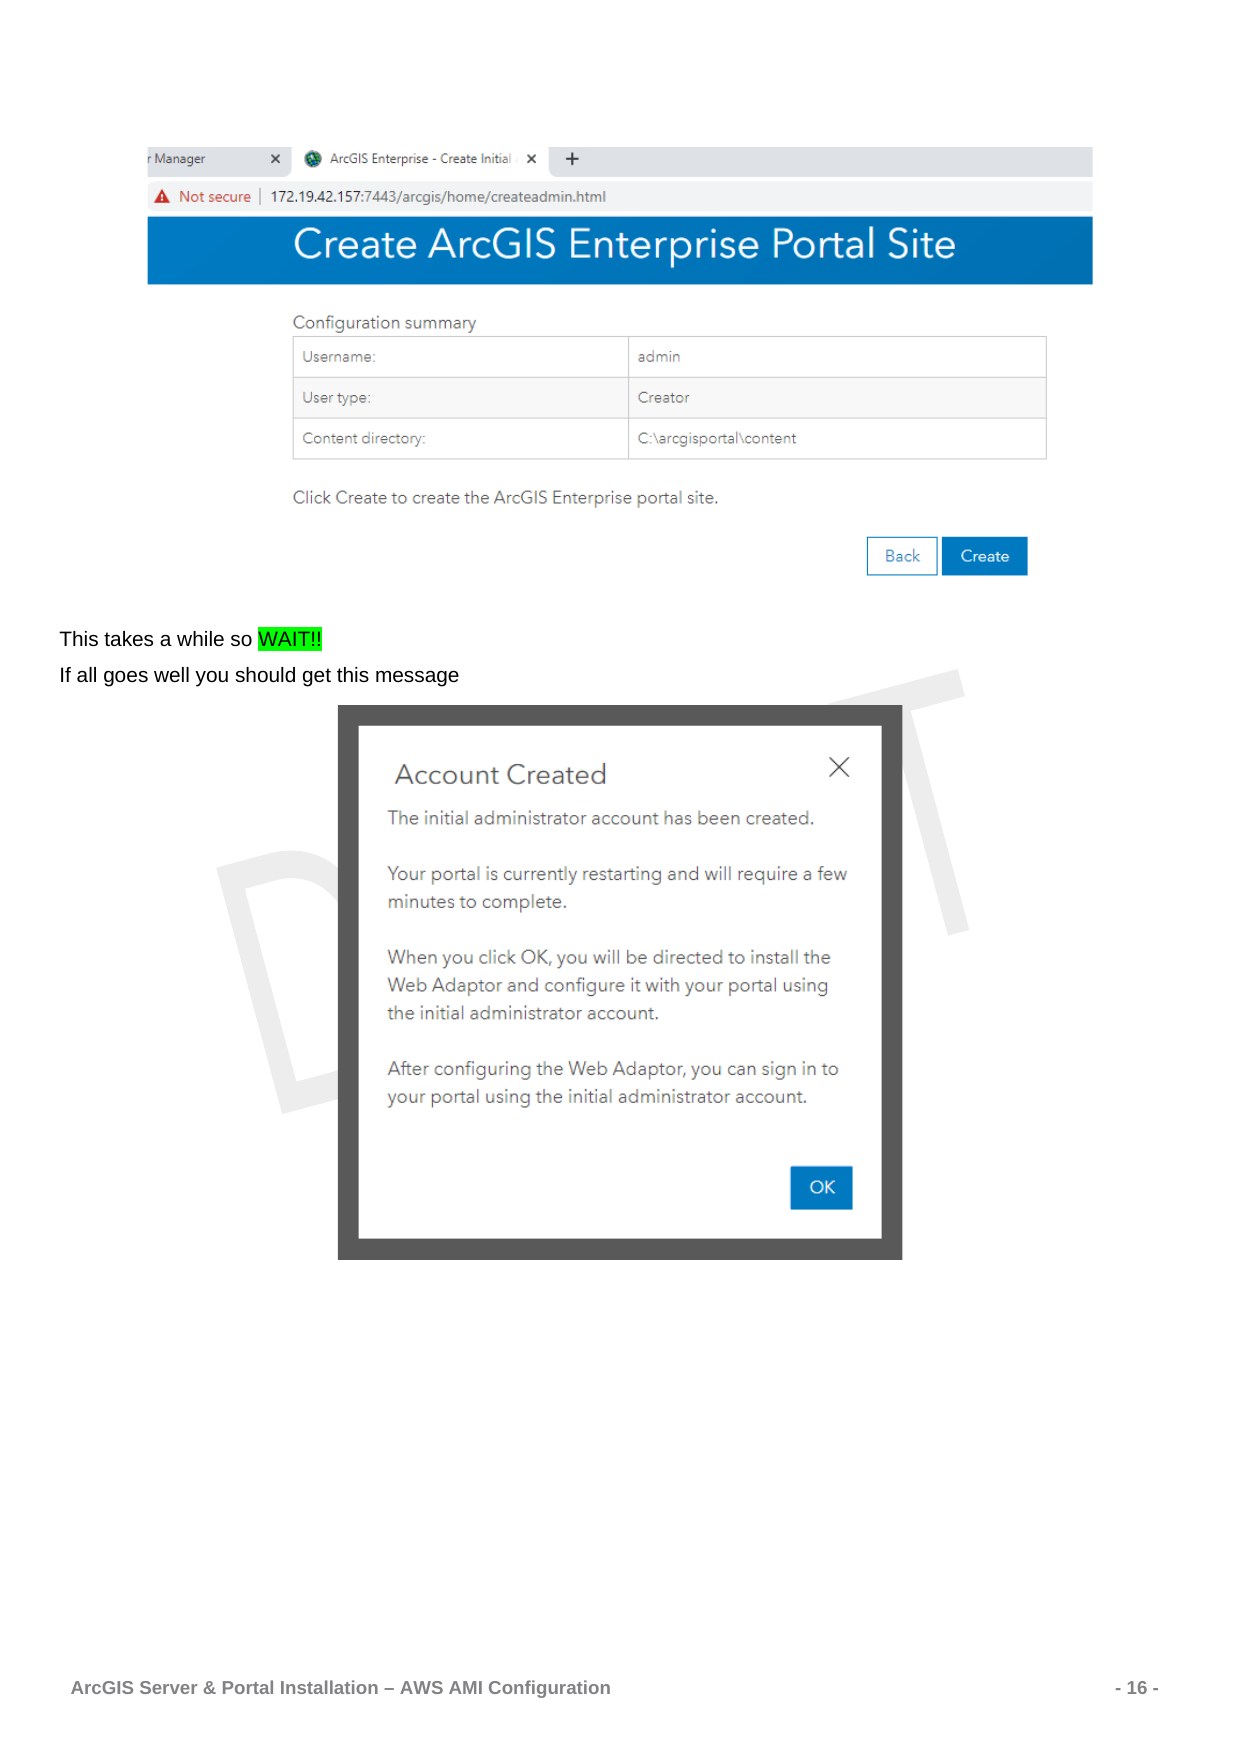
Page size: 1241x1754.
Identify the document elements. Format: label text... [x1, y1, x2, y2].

picture [147, 147, 1093, 612]
text This takes a while so WAIT!! [59, 624, 1181, 651]
picture [337, 705, 903, 1260]
text If all goes well you should get this message [59, 663, 1181, 687]
